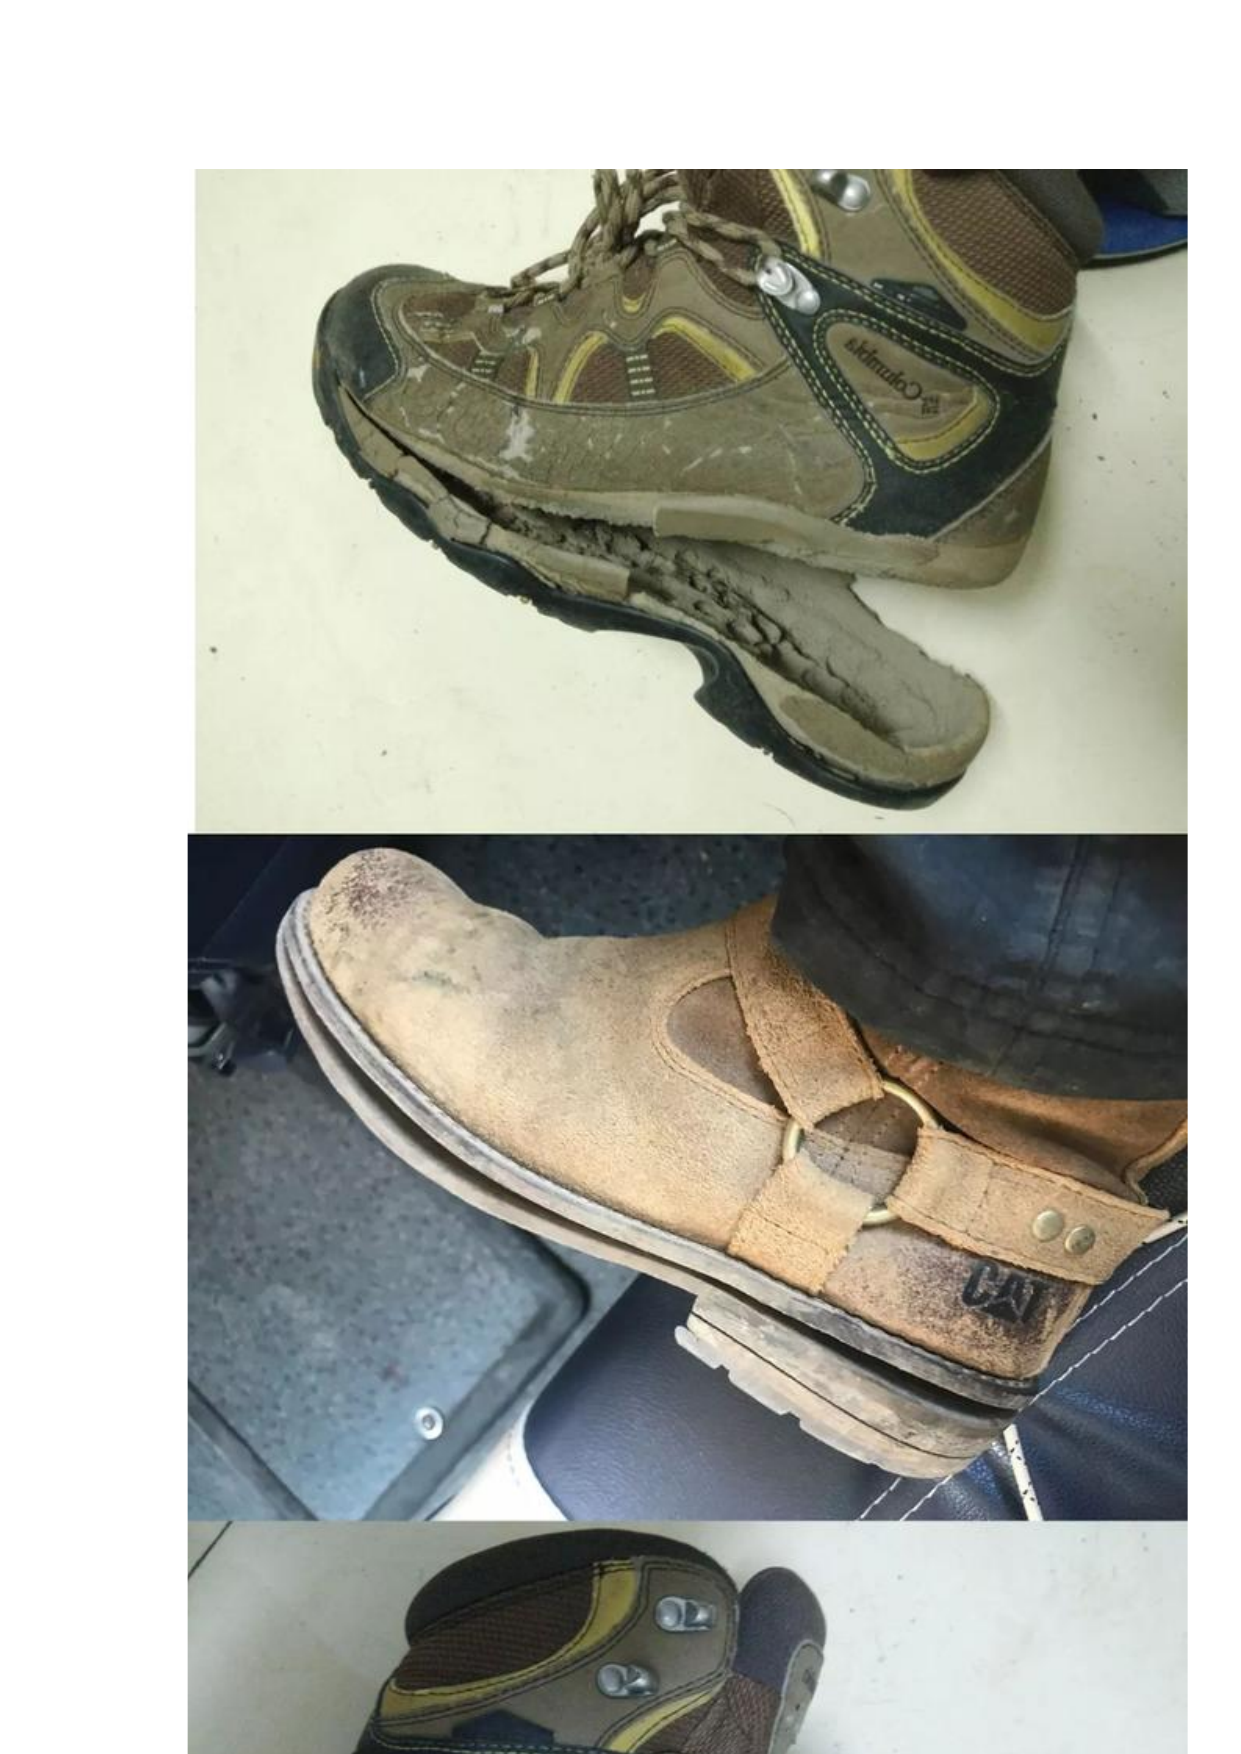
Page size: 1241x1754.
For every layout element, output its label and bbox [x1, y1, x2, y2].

picture [187, 169, 1188, 1754]
